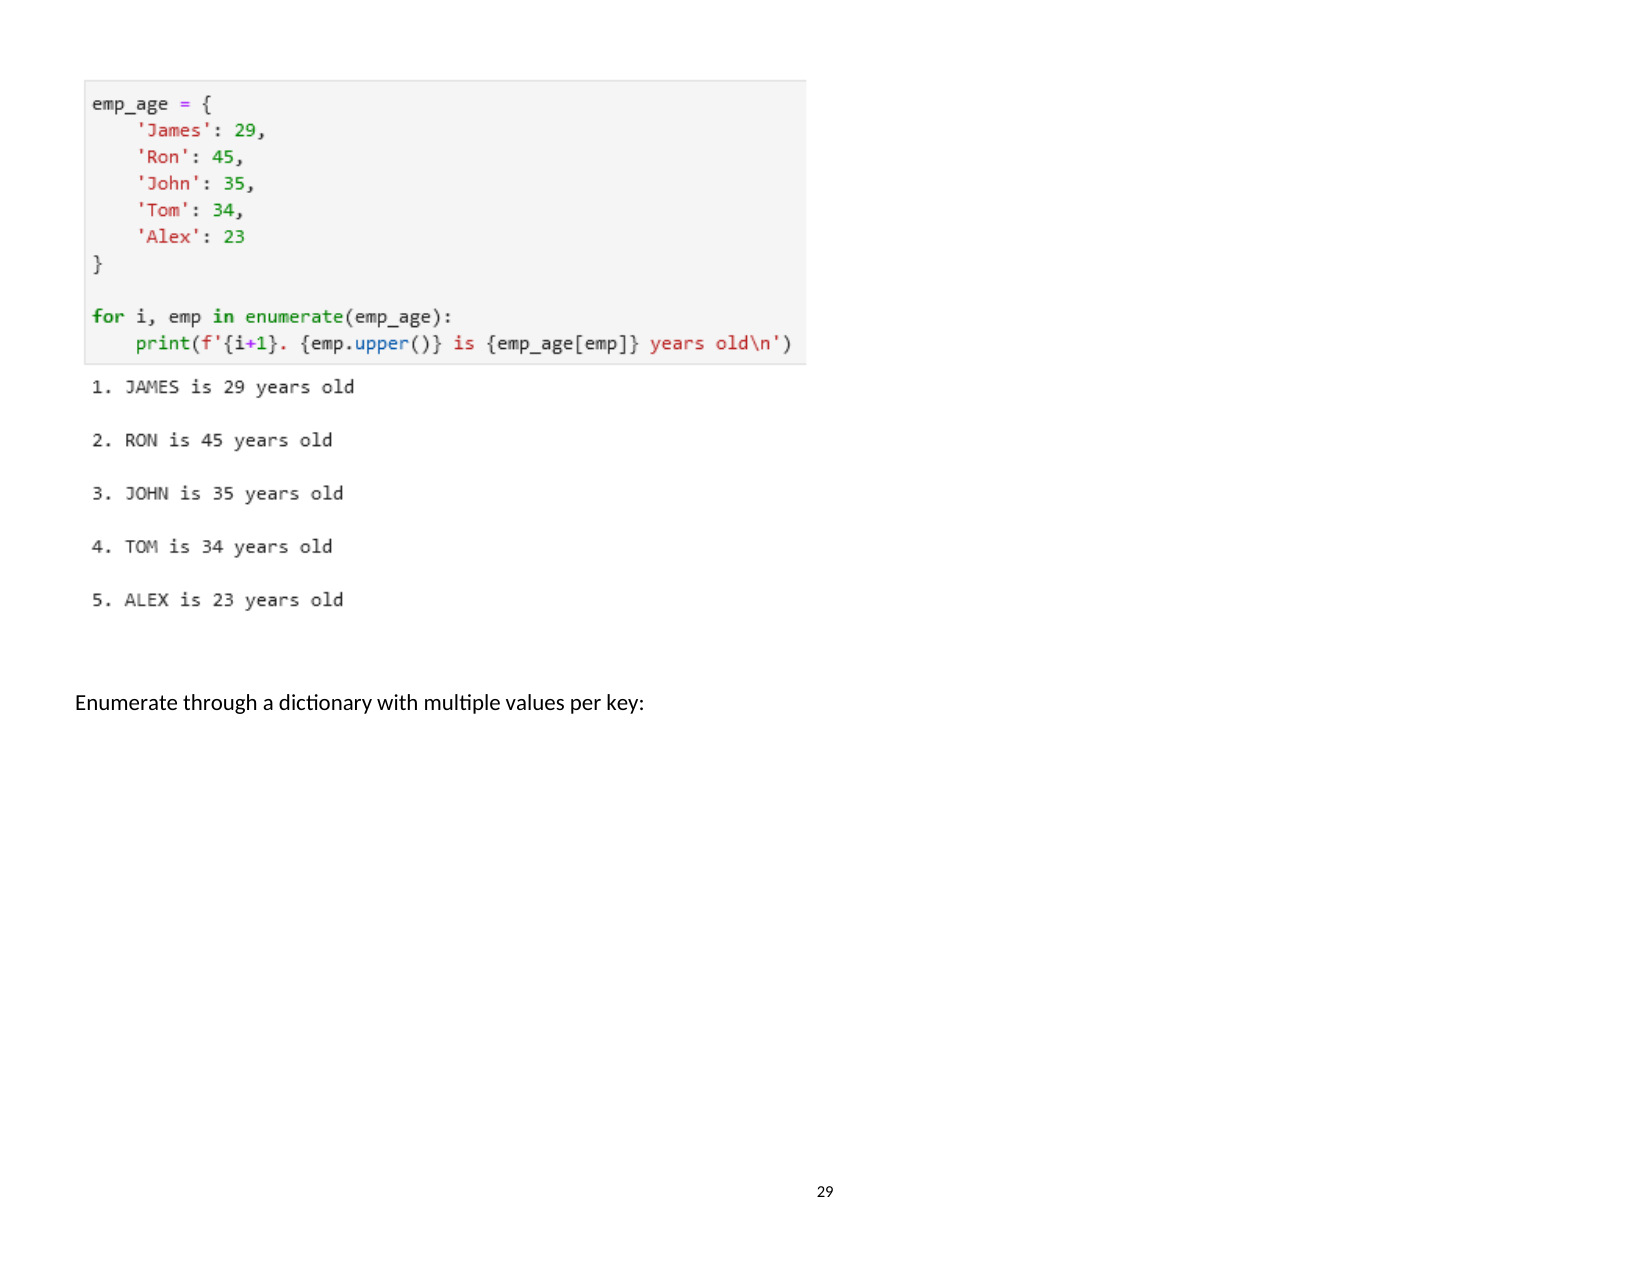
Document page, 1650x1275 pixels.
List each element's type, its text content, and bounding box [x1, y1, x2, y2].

picture [75, 75, 807, 622]
text Enumerate through a dictionary with multiple values per key: [75, 688, 1575, 716]
